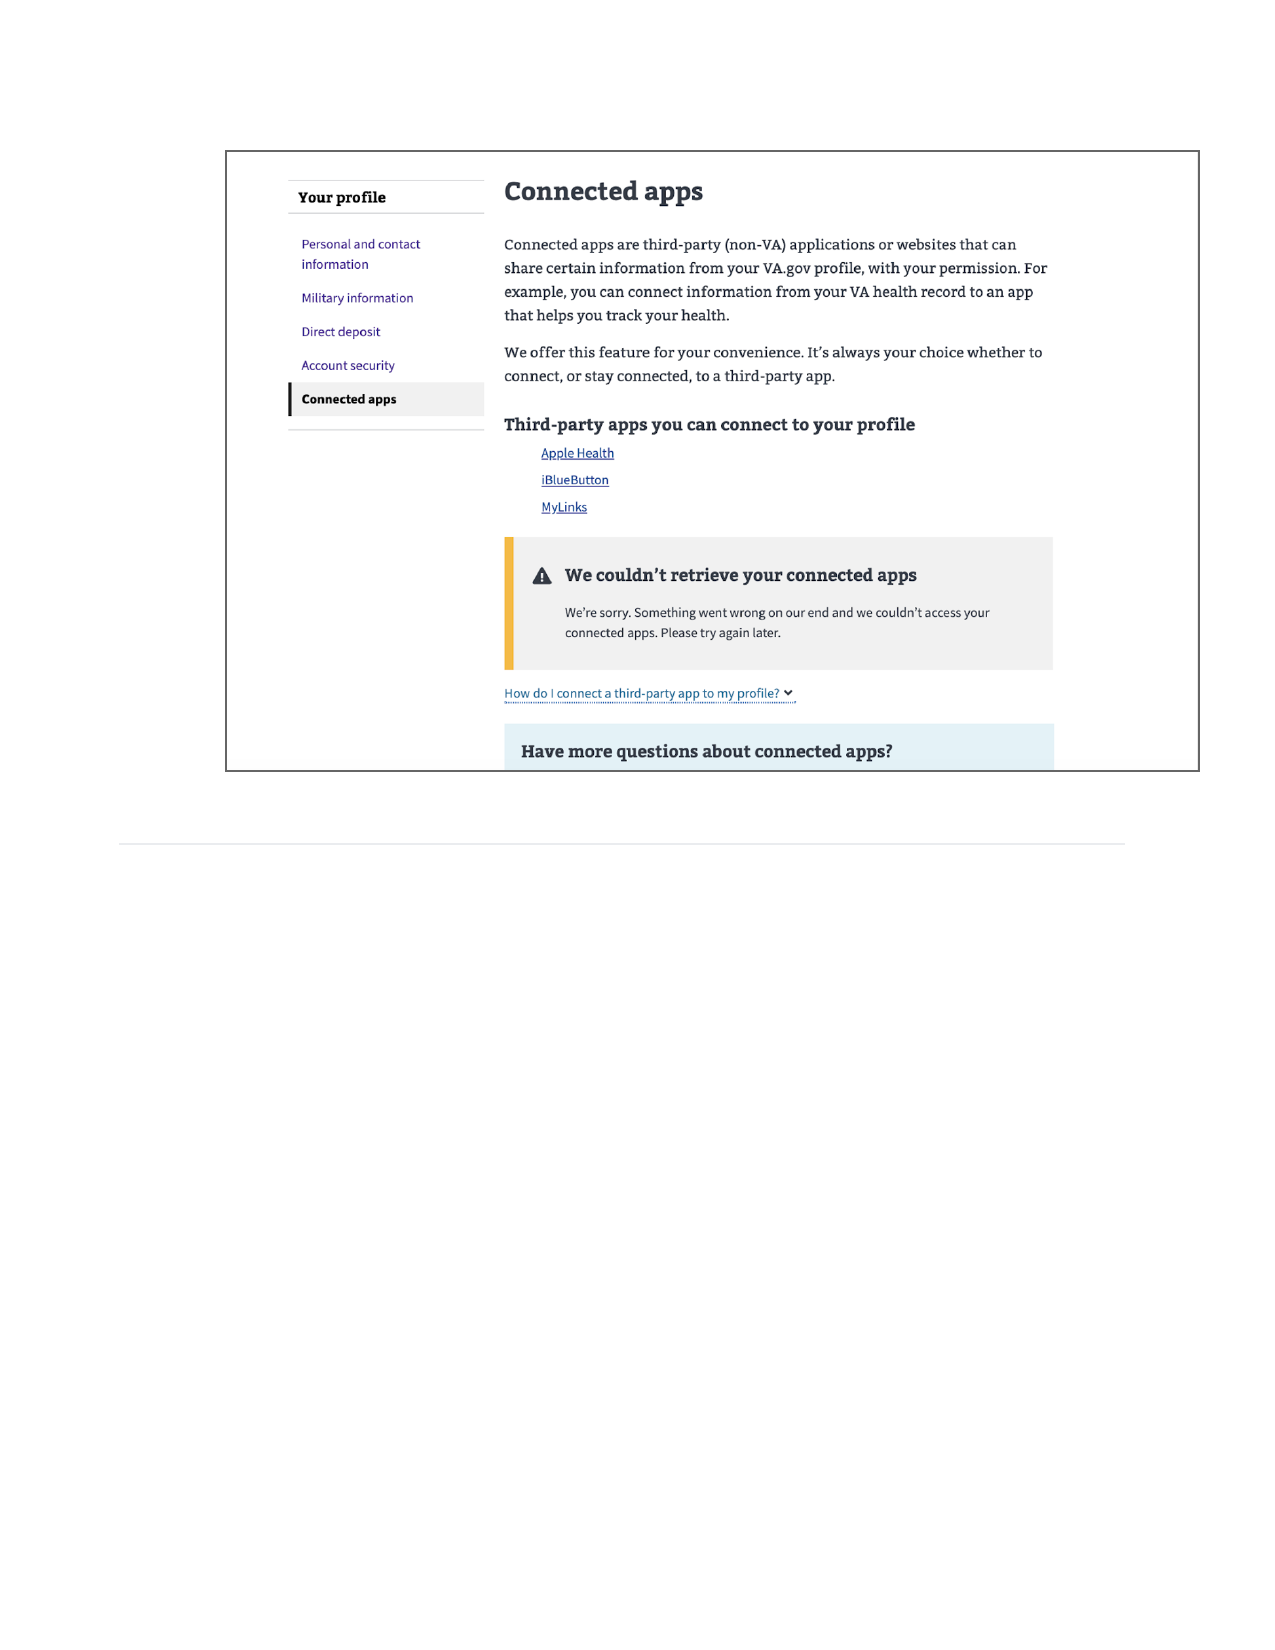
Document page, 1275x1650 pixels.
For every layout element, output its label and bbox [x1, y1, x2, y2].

picture [227, 152, 1198, 770]
